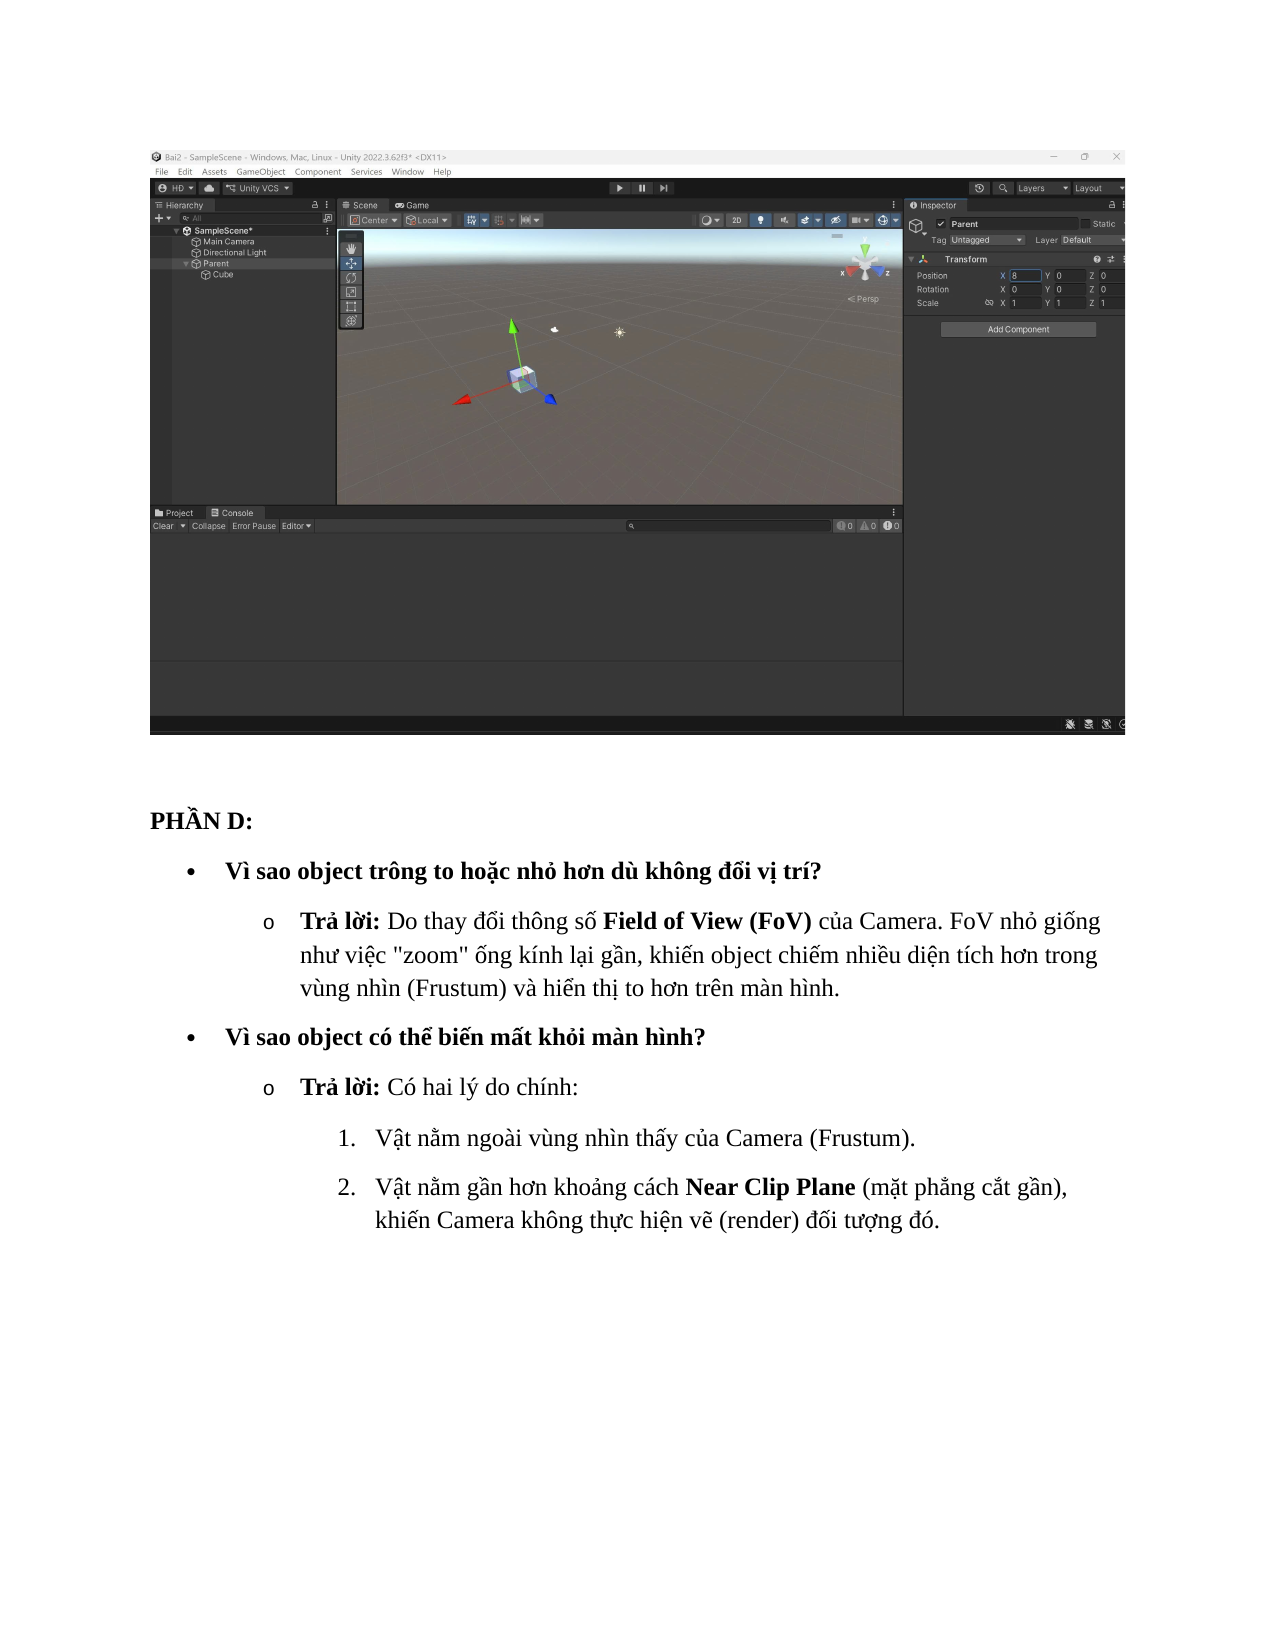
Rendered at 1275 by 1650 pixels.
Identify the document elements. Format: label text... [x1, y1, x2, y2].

list Vì sao object có thể biến mất khỏi màn hình? [187, 1022, 1125, 1051]
list Vì sao object trông to hoặc nhỏ hơn dù không đổi vị trí? [187, 856, 1125, 885]
list Vật nằm ngoài vùng nhìn thấy của Camera (Frustum). [337, 1123, 1125, 1151]
list Trả lời: Do thay đổi thông số Field of View (FoV) của Camera. FoV nhỏ giống như việc "zoom" ống kính lại gần, khiến object chiếm nhiều diện tích hơn trong vùng nhìn (Frustum) và hiển thị to hơn trên màn hình. [262, 906, 1125, 1001]
list Trả lời: Có hai lý do chính: [262, 1072, 1125, 1102]
list Vật nằm gần hơn khoảng cách Near Clip Plane (mặt phẳng cắt gần), khiến Camera không thực hiện vẽ (render) đối tượng đó. [337, 1172, 1125, 1234]
text PHẦN D: [150, 806, 1125, 835]
picture [150, 150, 1125, 735]
